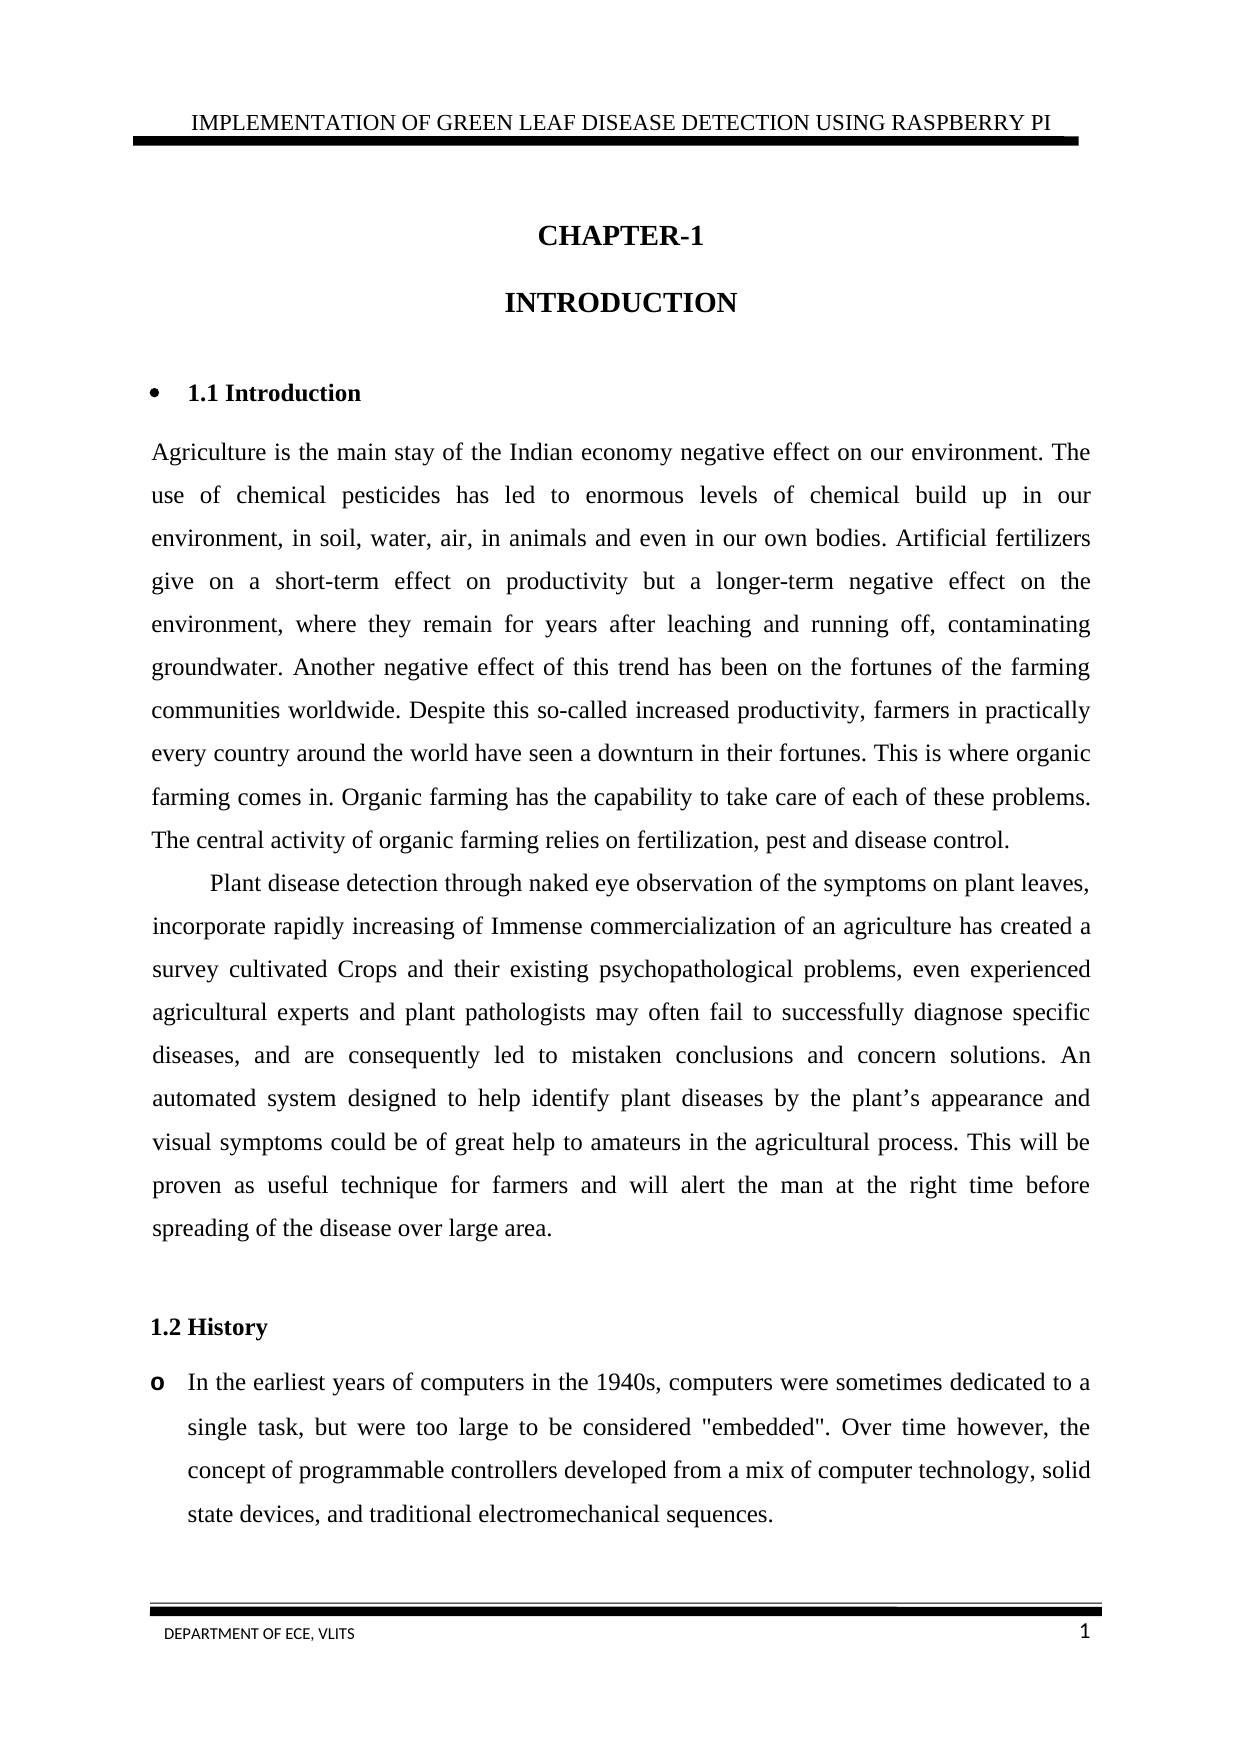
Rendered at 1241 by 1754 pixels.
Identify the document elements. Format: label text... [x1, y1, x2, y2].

list In the earliest years of computers in the 1940s, computers were sometimes dedicated to a single task, but were too large to be considered "embedded". Over time however, the concept of programmable controllers developed from a mix of computer technology, solid state devices, and traditional electromechanical sequences. [150, 1367, 1092, 1527]
text 1.2 History [150, 1312, 1092, 1340]
text Agriculture is the main stay of the Indian economy negative effect on our environment. The use of chemical pesticides has led to enormous levels of chemical build up in our environment, in soil, water, air, in animals and even in our own bodies. Artificial fertilizers give on a short-term effect on productivity but a longer-term negative effect on the environment, where they remain for years after leaching and running off, contaminating groundwater. Another negative effect of this trend has been on the fortunes of the farming communities worldwide. Despite this so-called increased productivity, farmers in practically every country around the world have seen a downturn in their fortunes. This is where organic farming comes in. Organic farming has the capability to take care of each of these problems. The central activity of organic farming relies on fertilization, pest and disease control. [151, 437, 1092, 853]
list 1.1 Introduction [150, 378, 1092, 407]
text Plant disease detection through naked eye observation of the symptoms on plant leaves, incorporate rapidly increasing of Immense commercialization of an agriculture has created a survey cultivated Crops and their existing psychopathological problems, even experienced agricultural experts and plant pathologists may often fail to successfully diagnose specific diseases, and are consequently led to mistaken conclusions and concern solutions. An automated system designed to help identify plant diseases by the plant’s appearance and visual symptoms could be of great help to amateurs in the agricultural process. This will be proven as useful technique for farmers and will alert the man at the right time before spreading of the disease over large area. [151, 868, 1092, 1242]
text CHAPTER-1 [150, 218, 1092, 251]
text INTRODUCTION [150, 285, 1092, 319]
